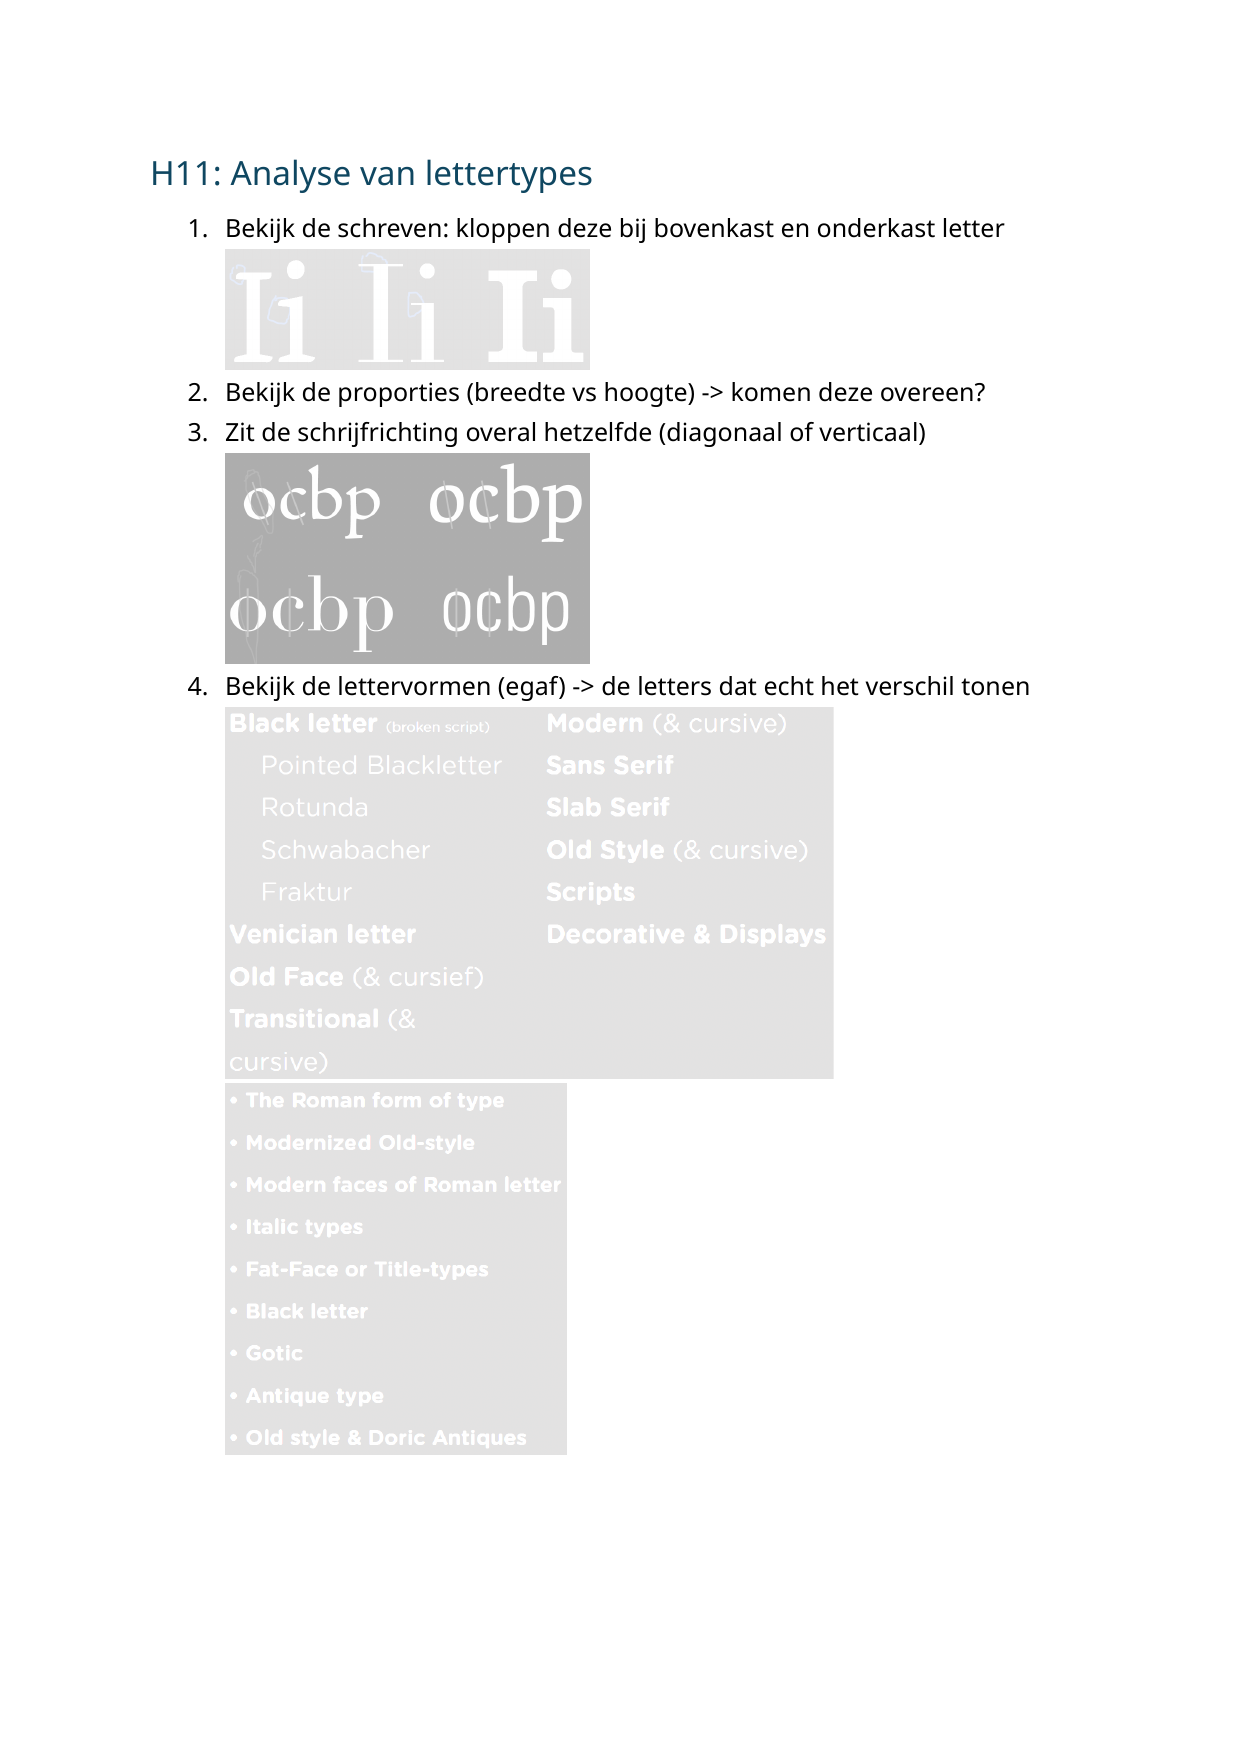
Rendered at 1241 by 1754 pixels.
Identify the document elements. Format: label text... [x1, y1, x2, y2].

list Bekijk de schreven: kloppen deze bij bovenkast en onderkast letter [187, 211, 1090, 244]
list Zit de schrijfrichting overal hetzelfde (diagonaal of verticaal) [187, 414, 1090, 448]
list Bekijk de proporties (breedte vs hoogte) -> komen deze overeen? [187, 375, 1090, 409]
subtitle H11: Analyse van lettertypes [150, 150, 1090, 195]
list Bekijk de lettervormen (egaf) -> de letters dat echt het verschil tonen [187, 669, 1090, 703]
